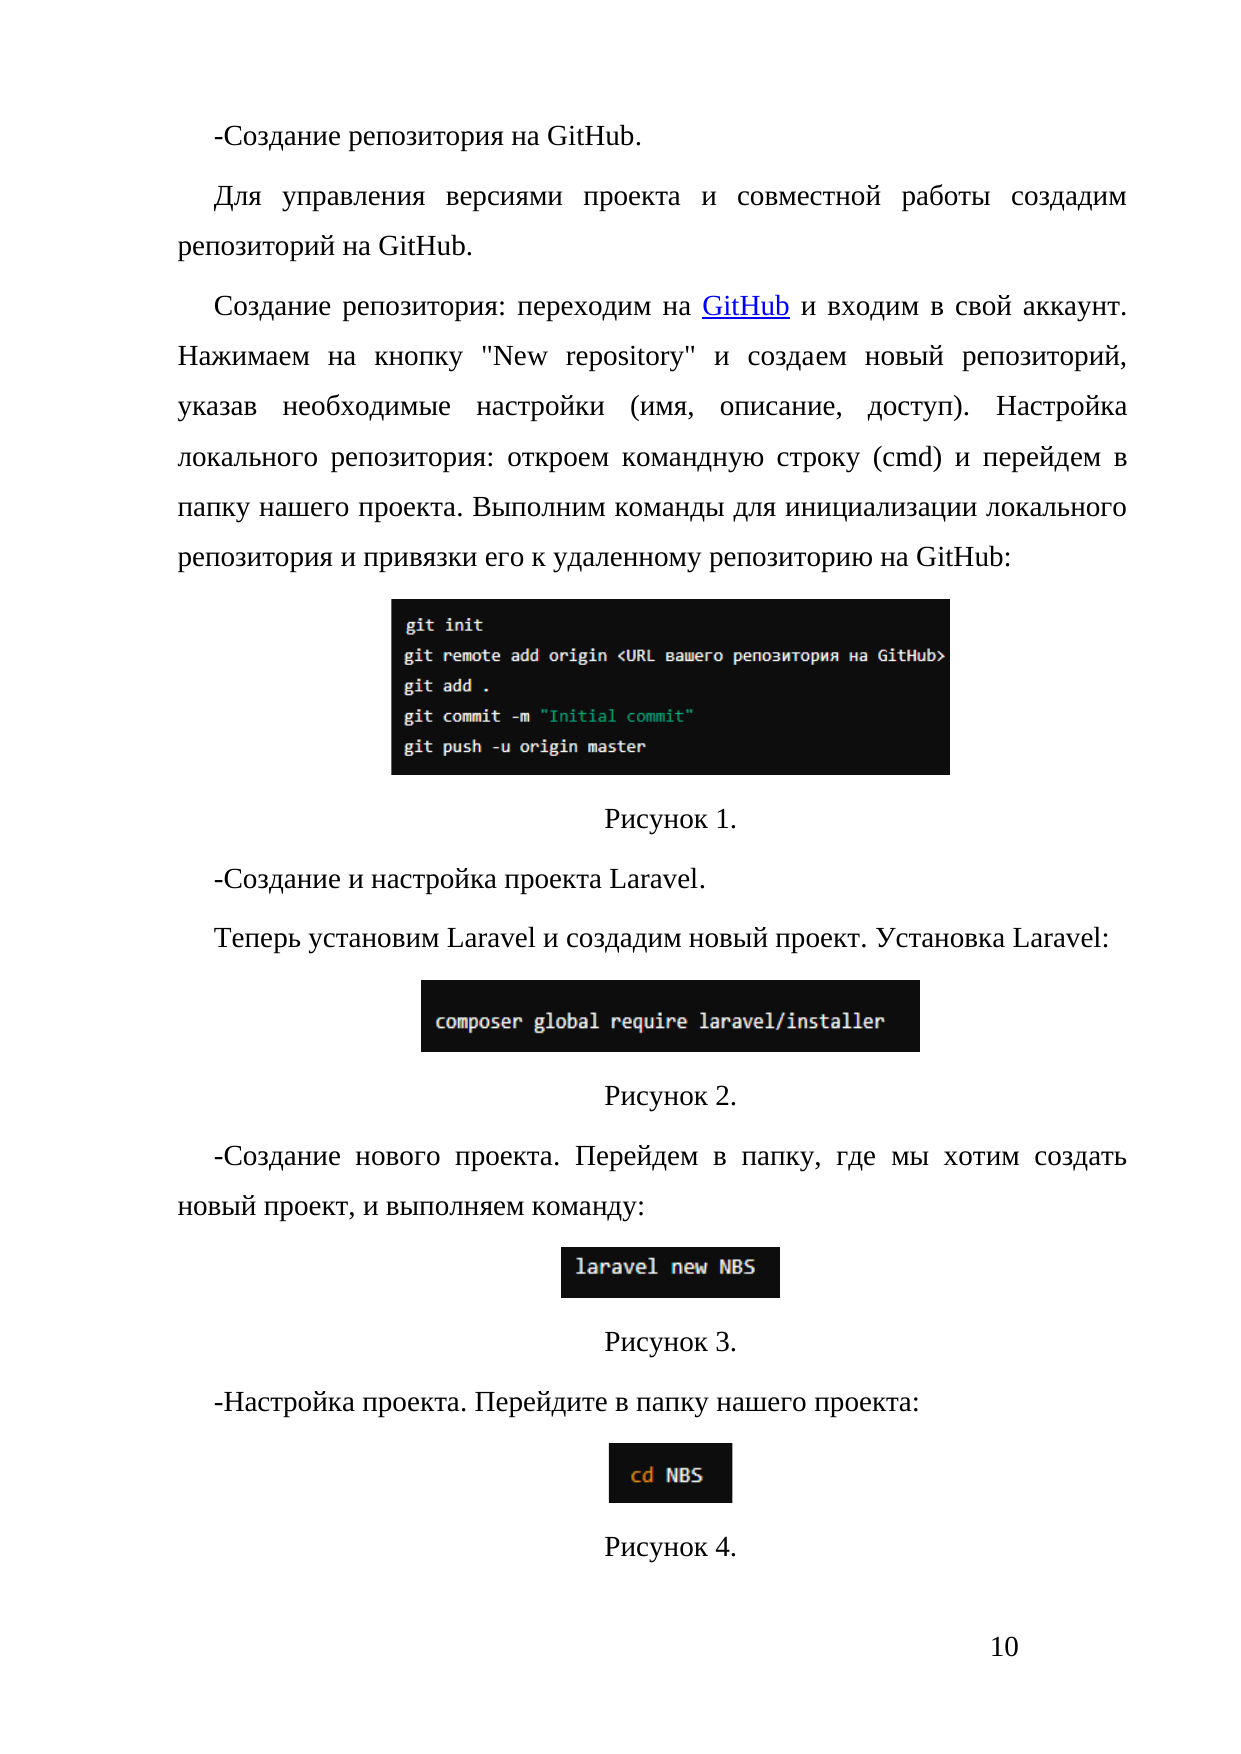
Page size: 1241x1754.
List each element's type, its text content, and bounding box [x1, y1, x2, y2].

picture [608, 1443, 733, 1503]
text -Создание и настройка проекта Laravel. [177, 861, 1127, 894]
text Рисунок 2. [177, 1078, 1127, 1112]
text Рисунок 4. [177, 1529, 1127, 1562]
picture [421, 980, 920, 1052]
picture [391, 599, 950, 775]
text Для управления версиями проекта и совместной работы создадим репозиторий на GitHub. [177, 178, 1127, 262]
text -Настройка проекта. Перейдите в папку нашего проекта: [177, 1384, 1127, 1417]
text -Создание нового проекта. Перейдем в папку, где мы хотим создать новый проект, и выполняем команду: [177, 1138, 1127, 1222]
text Рисунок 3. [177, 1324, 1127, 1357]
picture [561, 1247, 780, 1298]
text Рисунок 1. [177, 801, 1127, 834]
text Создание репозитория: переходим на GitHub и входим в свой аккаунт. Нажимаем на кнопку "New repository" и создаем новый репозиторий, указав необходимые настройки (имя, описание, доступ). Настройка локального репозитория: откроем командную строку (cmd) и перейдем в папку нашего проекта. Выполним команды для инициализации локального репозитория и привязки его к удаленному репозиторию на GitHub: [177, 288, 1127, 573]
text Теперь установим Laravel и создадим новый проект. Установка Laravel: [177, 920, 1127, 954]
text -Создание репозитория на GitHub. [177, 118, 1127, 152]
